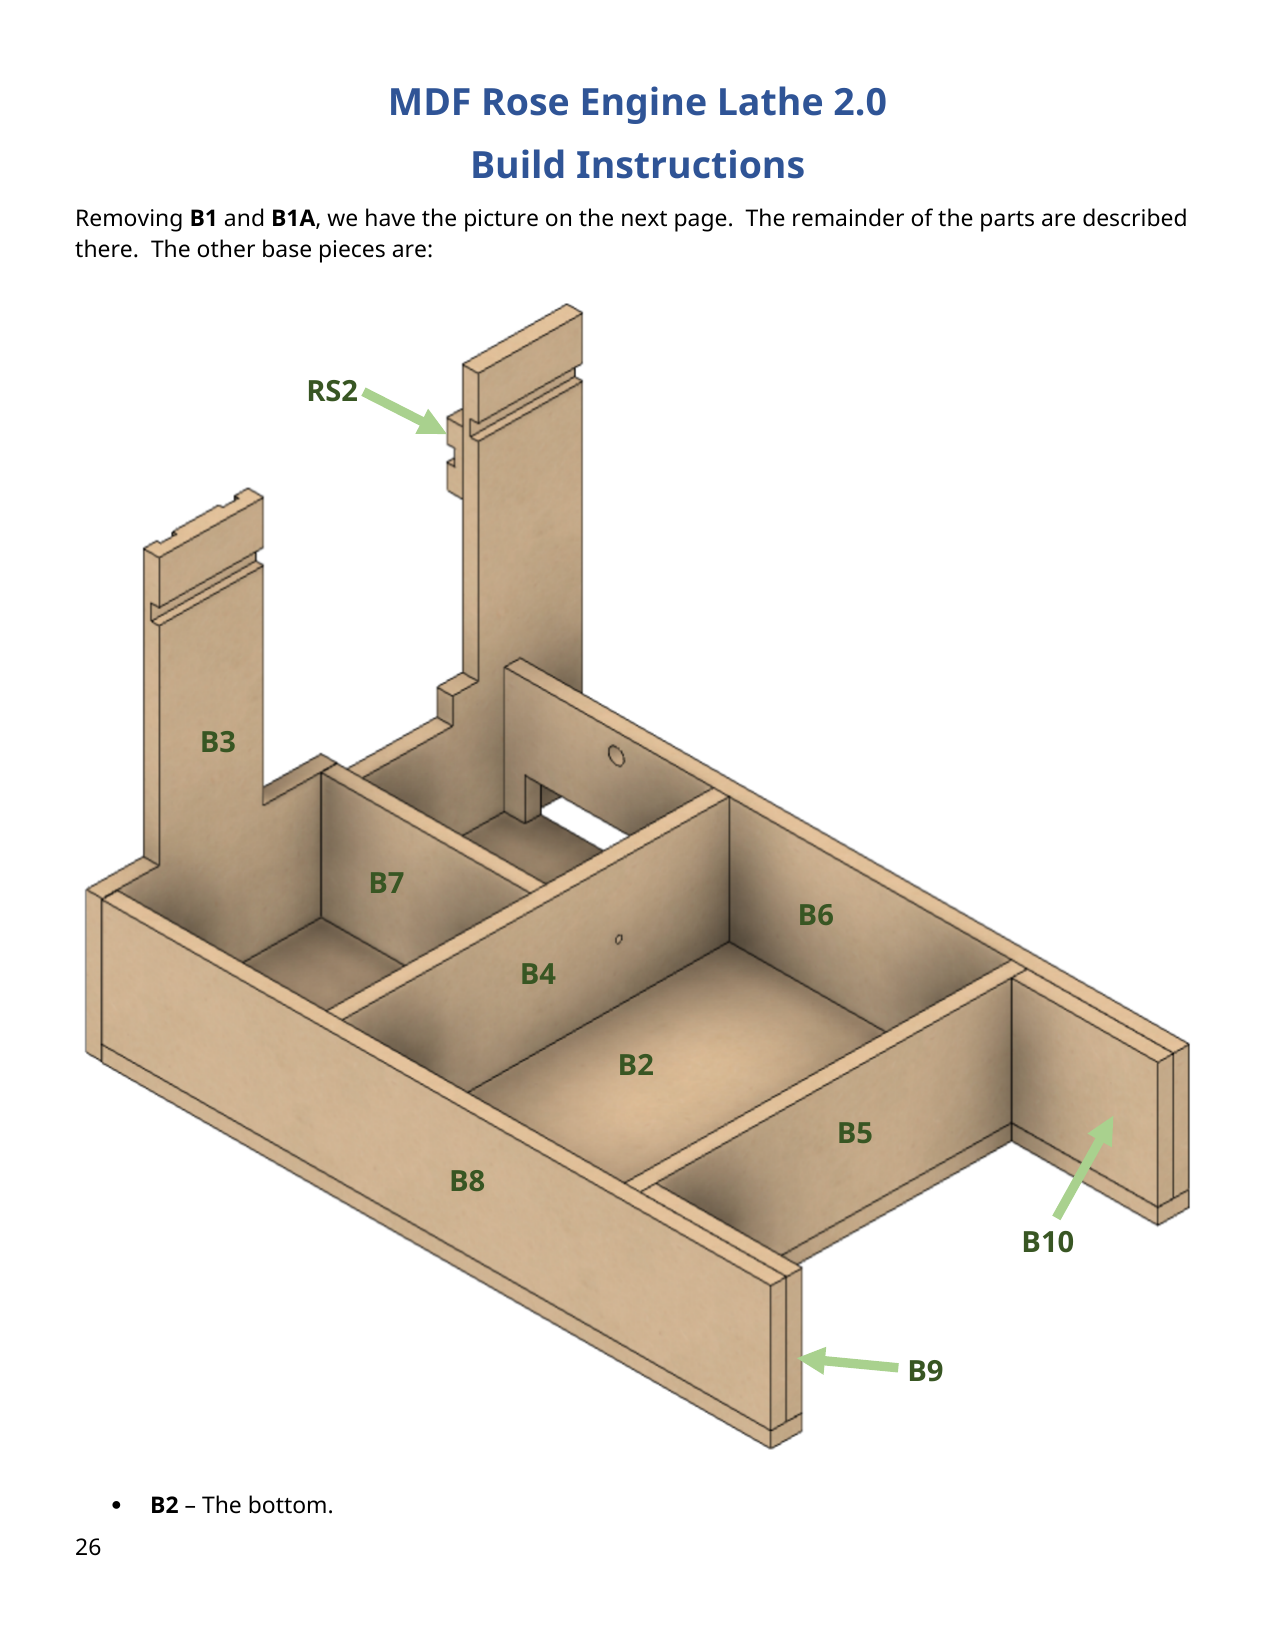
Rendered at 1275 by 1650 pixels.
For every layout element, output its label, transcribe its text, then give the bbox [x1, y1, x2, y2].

picture [75, 295, 1200, 1458]
text Removing B1 and B1A, we have the picture on the next page. The remainder of the parts are described there. The other base pieces are: [75, 202, 1200, 264]
list B2 – The bottom. [112, 1489, 1200, 1520]
